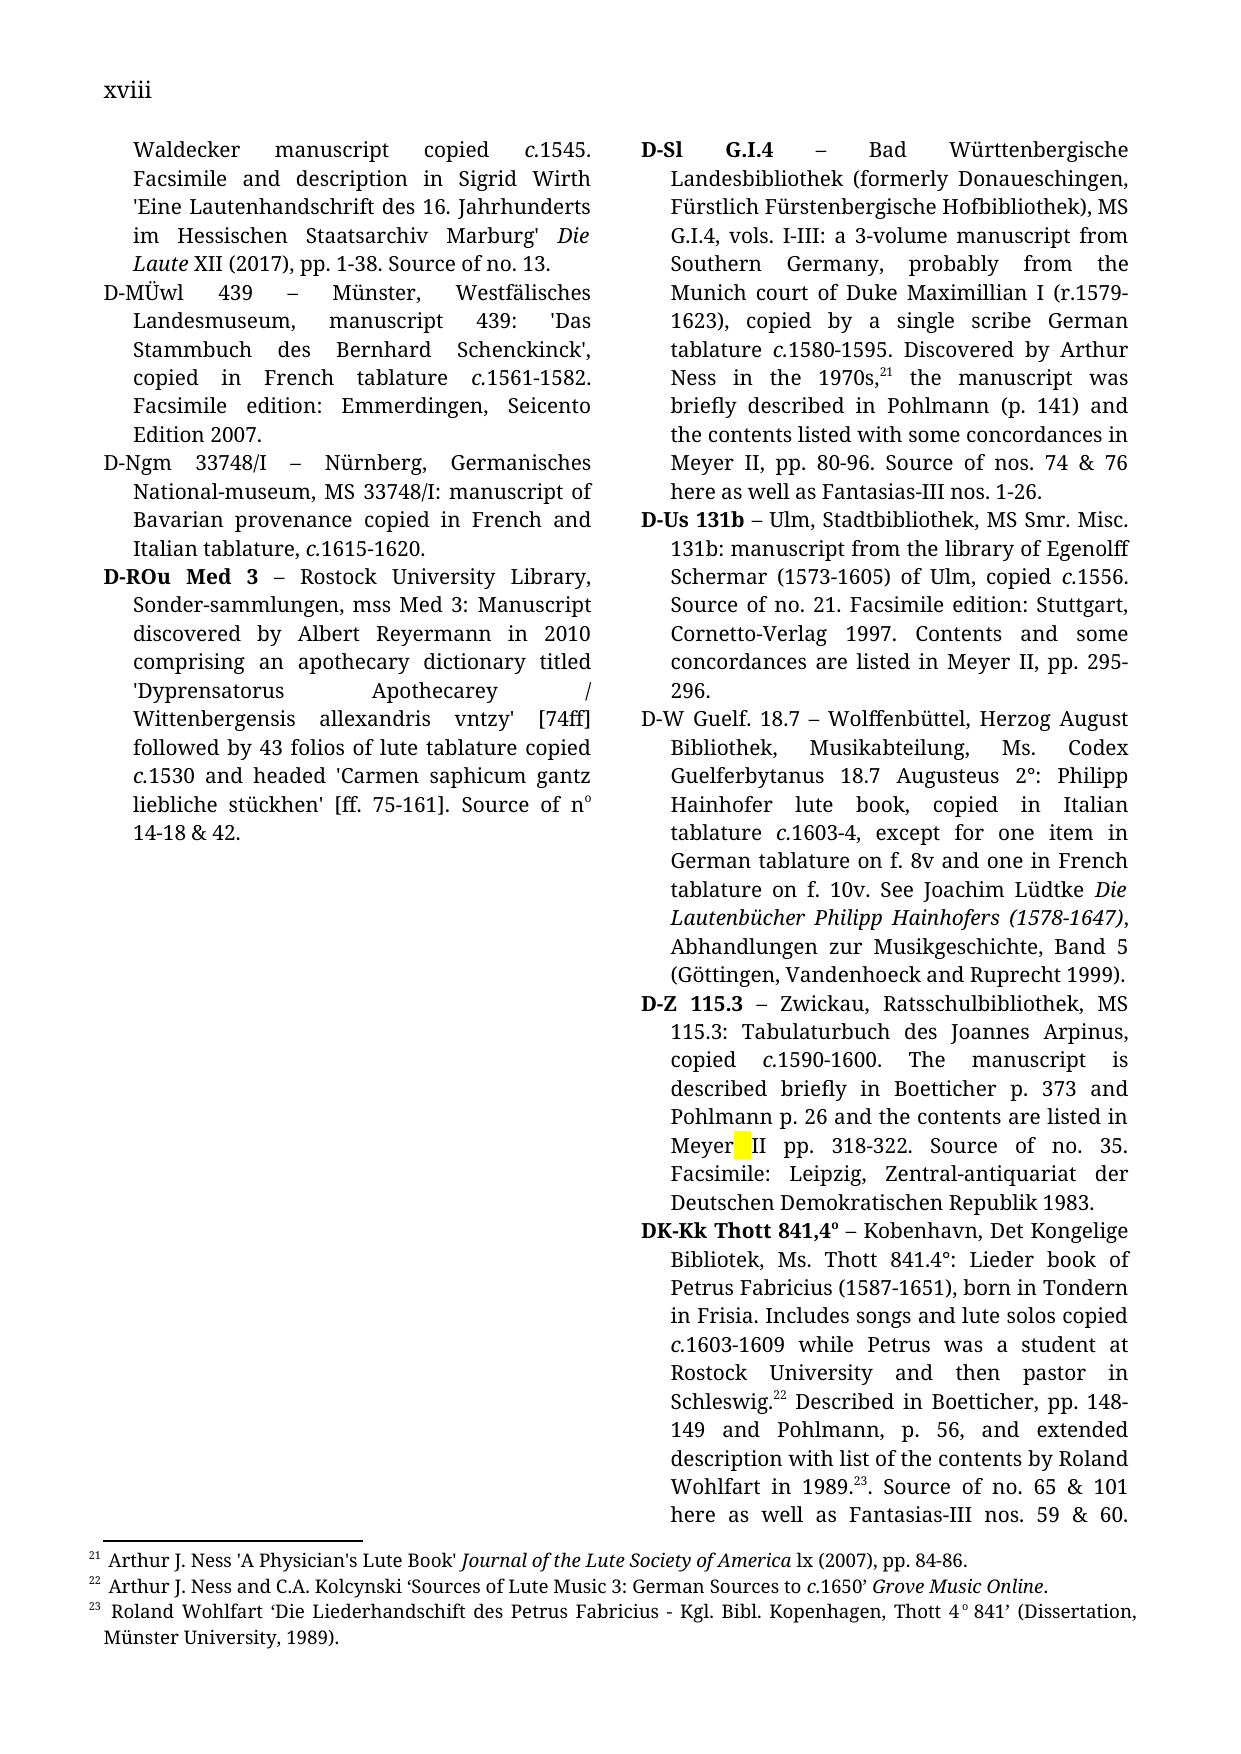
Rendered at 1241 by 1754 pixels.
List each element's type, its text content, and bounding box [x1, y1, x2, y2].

text D-ROu Med 3 – Rostock University Library, Sonder-sammlungen, mss Med 3: Manuscript discovered by Albert Reyermann in 2010 comprising an apothecary dictionary titled 'Dyprensatorus Apothecarey / Wittenbergensis allexandris vntzy' [74ff] followed by 43 folios of lute tablature copied c.1530 and headed 'Carmen saphicum gantz liebliche stückhen' [ff. 75-161]. Source of no 14-18 & 42. [103, 562, 591, 847]
text D-Sl G.I.4 – Bad Württenbergische Landesbibliothek (formerly Donaueschingen, Fürstlich Fürstenbergische Hofbibliothek), MS G.I.4, vols. I-III: a 3-volume manuscript from Southern Germany, probably from the Munich court of Duke Maximillian I (r.1579-1623), copied by a single scribe German tablature c.1580-1595. Discovered by Arthur Ness in the 1970s, the manuscript was briefly described in Pohlmann (p. 141) and the contents listed with some concordances in Meyer II, pp. 80-96. Source of nos. 74 & 76 here as well as Fantasias-III nos. 1-26. [641, 136, 1129, 505]
text D-Z 115.3 – Zwickau, Ratsschulbibliothek, MS 115.3: Tabulaturbuch des Joannes Arpinus, copied c.1590-1600. The manuscript is described briefly in Boetticher p. 373 and Pohlmann p. 26 and the contents are listed in Meyer II pp. 318-322. Source of no. 35. Facsimile: Leipzig, Zentral-antiquariat der Deutschen Demokratischen Republik 1983. [641, 989, 1129, 1216]
text D-W Guelf. 18.7 – Wolffenbüttel, Herzog August Bibliothek, Musikabteilung, Ms. Codex Guelferbytanus 18.7 Augusteus 2°: Philipp Hainhofer lute book, copied in Italian tablature c.1603-4, except for one item in German tablature on f. 8v and one in French tablature on f. 10v. See Joachim Lüdtke Die Lautenbücher Philipp Hainhofers (1578-1647), Abhandlungen zur Musikgeschichte, Band 5 (Göttingen, Vandenhoeck and Ruprecht 1999). [641, 704, 1129, 989]
text D-Ngm 33748/I – Nürnberg, Germanisches National-museum, MS 33748/I: manuscript of Bavarian provenance copied in French and Italian tablature, c.1615-1620. [103, 448, 591, 562]
text D-Us 131b – Ulm, Stadtbibliothek, MS Smr. Misc. 131b: manuscript from the library of Egenolff Schermar (1573-1605) of Ulm, copied c.1556. Source of no. 21. Facsimile edition: Stuttgart, Cornetto-Verlag 1997. Contents and some concordances are listed in Meyer II, pp. 295-296. [641, 505, 1129, 704]
text D-MÜwl 439 – Münster, Westfälisches Landesmuseum, manuscript 439: 'Das Stammbuch des Bernhard Schenckinck', copied in French tablature c.1561-1582. Facsimile edition: Emmerdingen, Seicento Edition 2007. [103, 278, 591, 448]
